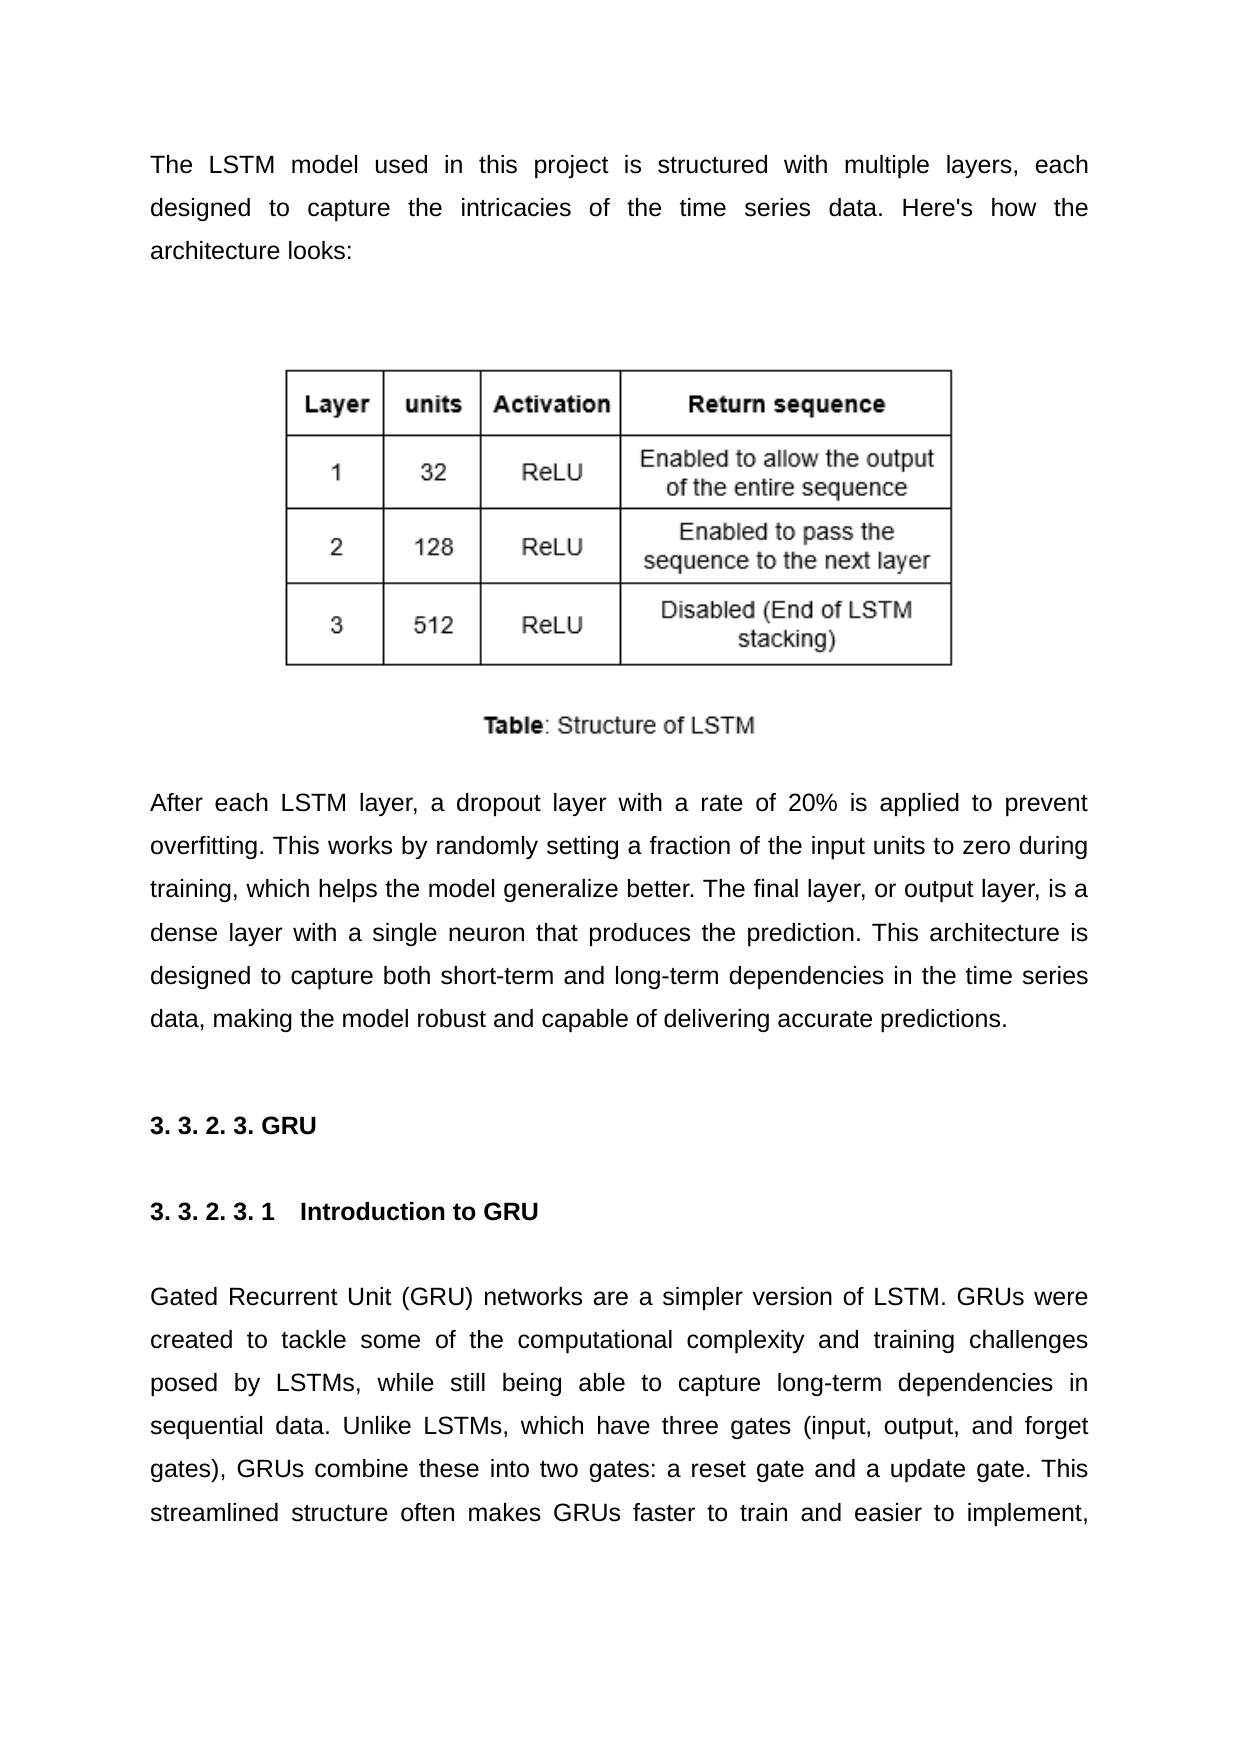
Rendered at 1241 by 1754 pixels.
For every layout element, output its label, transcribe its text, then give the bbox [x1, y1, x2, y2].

text The LSTM model used in this project is structured with multiple layers, each designed to capture the intricacies of the time series data. Here's how the architecture looks: [150, 150, 1090, 265]
subtitle Introduction to GRU [150, 1197, 1090, 1226]
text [150, 1282, 1090, 1526]
text After each LSTM layer, a dropout layer with a rate of 20% is applied to prevent overfitting. This works by randomly setting a fraction of the input units to zero during training, which helps the model generalize better. The final layer, or output layer, is a dense layer with a single neuron that produces the prediction. This architecture is designed to capture both short-term and long-term dependencies in the time series data, making the model robust and capable of delivering accurate predictions. [150, 788, 1090, 1032]
subtitle GRU [150, 1111, 1090, 1140]
picture [274, 355, 966, 756]
